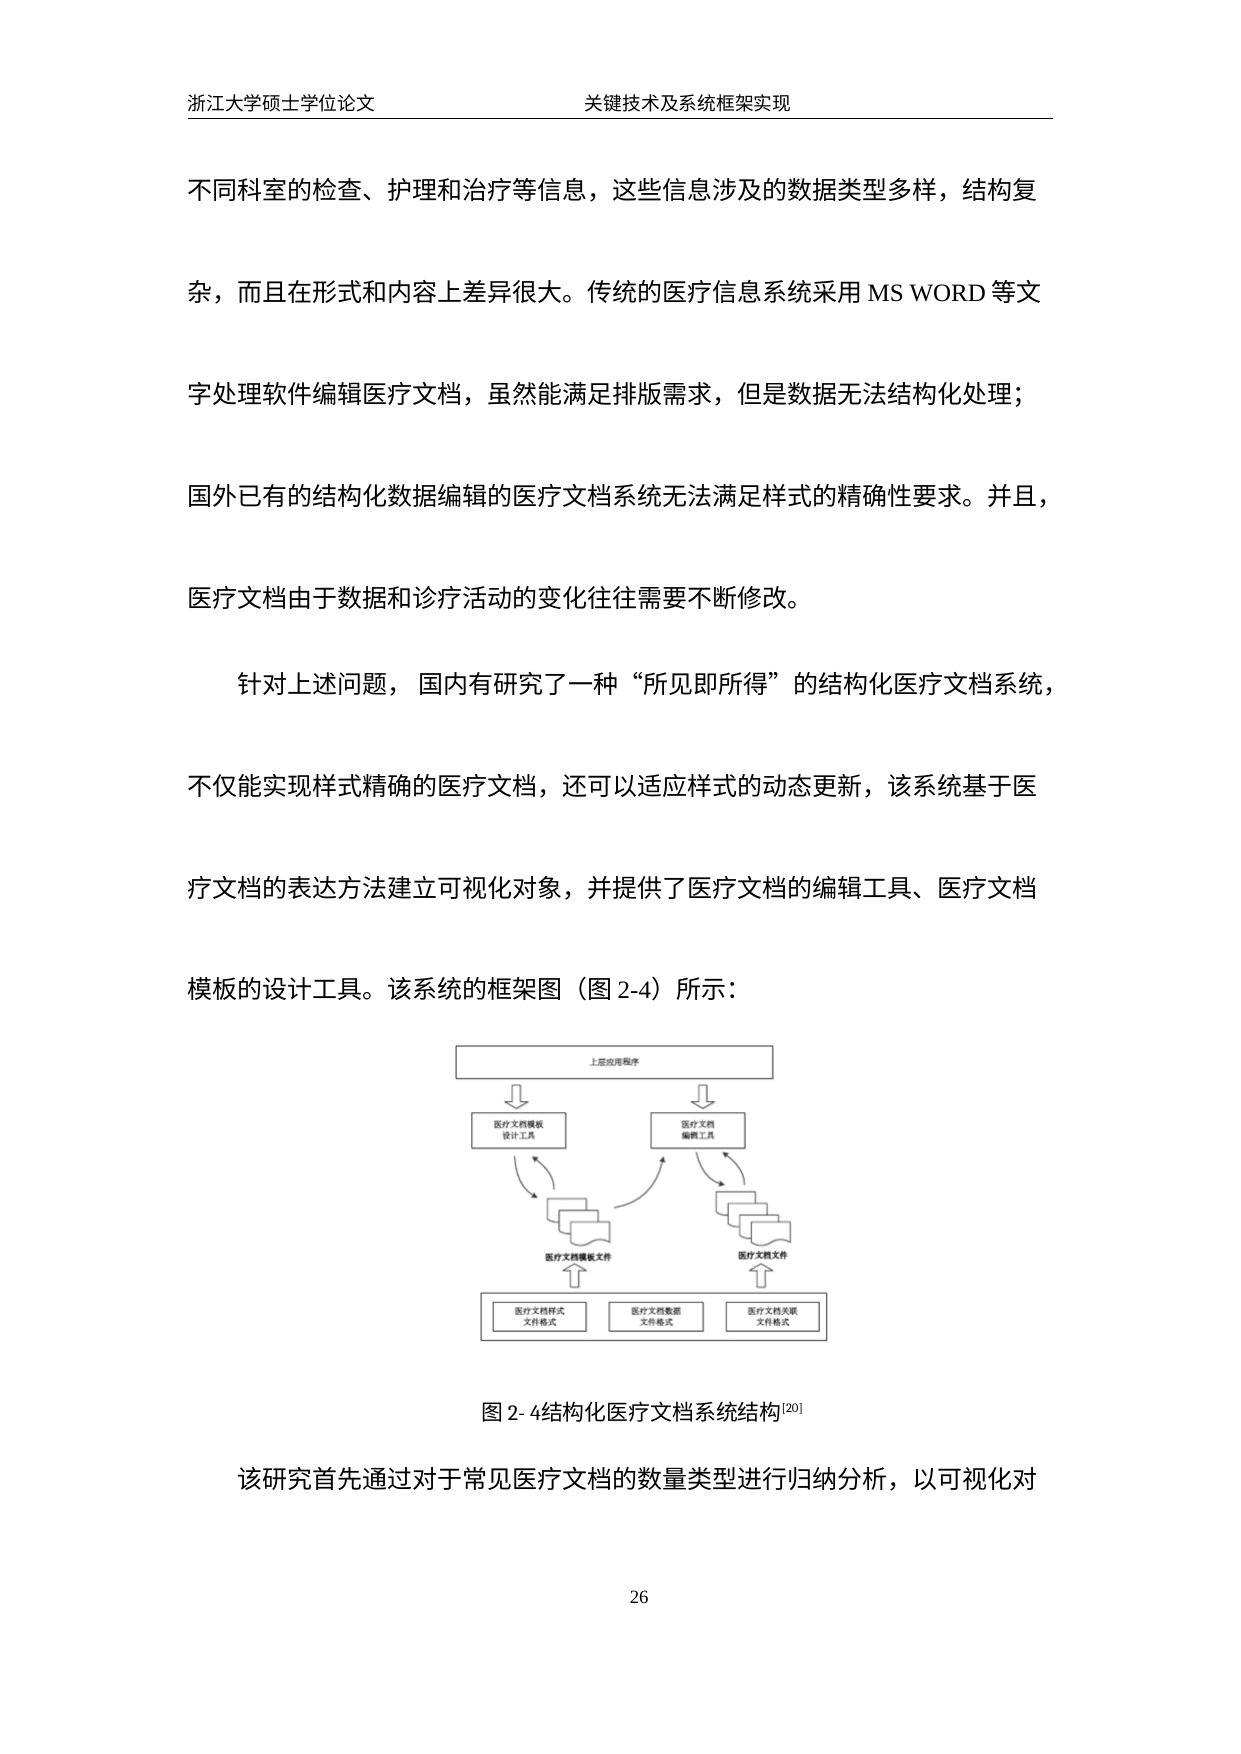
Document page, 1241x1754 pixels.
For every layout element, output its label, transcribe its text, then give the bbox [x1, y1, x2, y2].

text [187, 1444, 1053, 1512]
picture [451, 1040, 840, 1352]
text 针对上述问题， 国内有研究了一种“所见即所得”的结构化医疗文档系统，不仅能实现样式精确的医疗文档，还可以适应样式的动态更新，该系统基于医疗文档的表达方法建立可视化对象，并提供了医疗文档的编辑工具、医疗文档模板的设计工具。该系统的框架图（图2-4）所示： [187, 648, 1053, 1022]
text 图2- 4结构化医疗文档系统结构[20] [187, 1394, 1053, 1428]
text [187, 155, 1053, 630]
